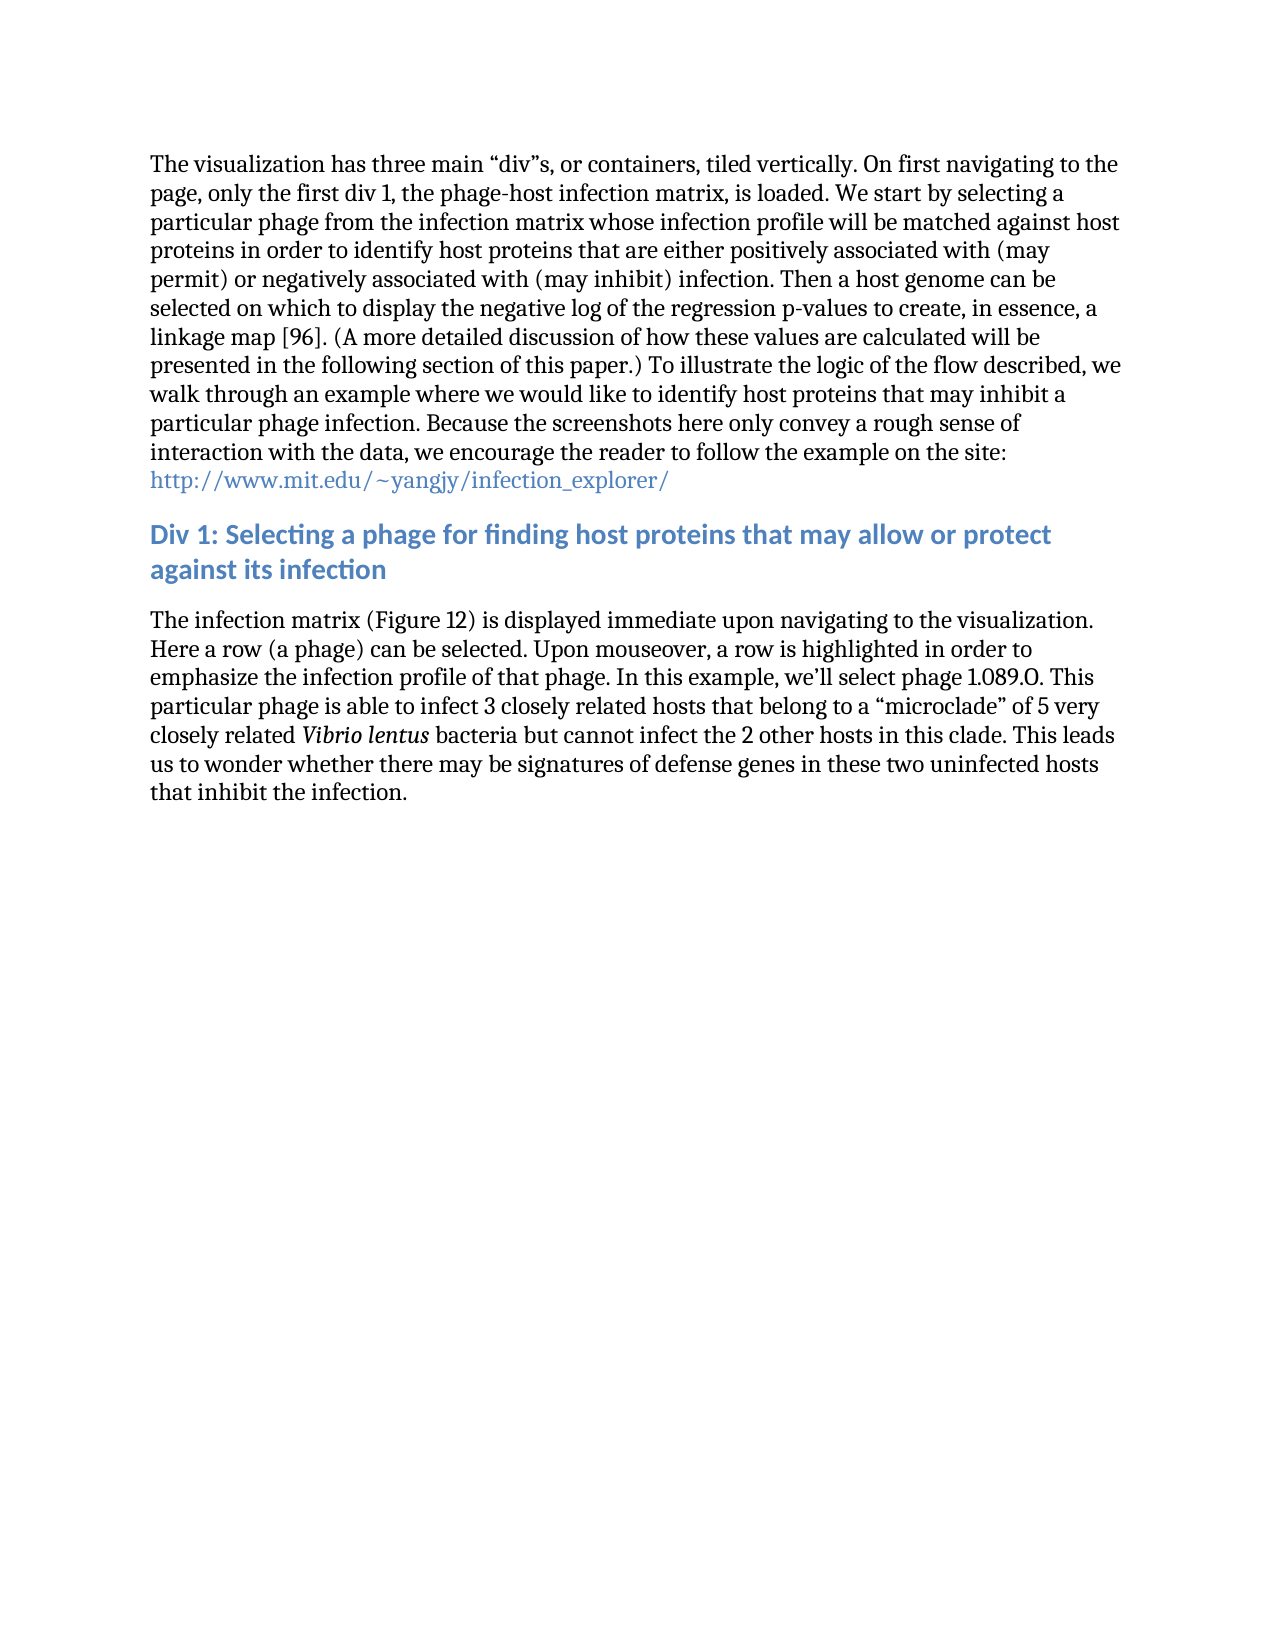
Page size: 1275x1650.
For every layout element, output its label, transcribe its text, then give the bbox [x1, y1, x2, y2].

text The visualization has three main “div”s, or containers, tiled vertically. On first navigating to the page, only the first div 1, the phage-host infection matrix, is loaded. We start by selecting a particular phage from the infection matrix whose infection profile will be matched against host proteins in order to identify host proteins that are either positively associated with (may permit) or negatively associated with (may inhibit) infection. Then a host genome can be selected on which to display the negative log of the regression p-values to create, in essence, a linkage map [96]. (A more detailed discussion of how these values are calculated will be presented in the following section of this paper.) To illustrate the logic of the flow described, we walk through an example where we would like to identify host proteins that may inhibit a particular phage infection. Because the screenshots here only convey a rough sense of interaction with the data, we encourage the reader to follow the example on the site: http://www.mit.edu/~yangjy/infection_explorer/ [150, 150, 1125, 495]
text The infection matrix (Figure 12) is displayed immediate upon navigating to the visualization. Here a row (a phage) can be selected. Upon mouseover, a row is highlighted in order to emphasize the infection profile of that phage. In this example, we’ll select phage 1.089.O. This particular phage is able to infect 3 closely related hosts that belong to a “microclade” of 5 very closely related Vibrio lentus bacteria but cannot infect the 2 other hosts in this clade. This leads us to wonder whether there may be signatures of defense genes in these two uninfected hosts that inhibit the infection. [150, 606, 1125, 807]
subtitle Div 1: Selecting a phage for finding host proteins that may allow or protect against its infection [150, 516, 1125, 587]
